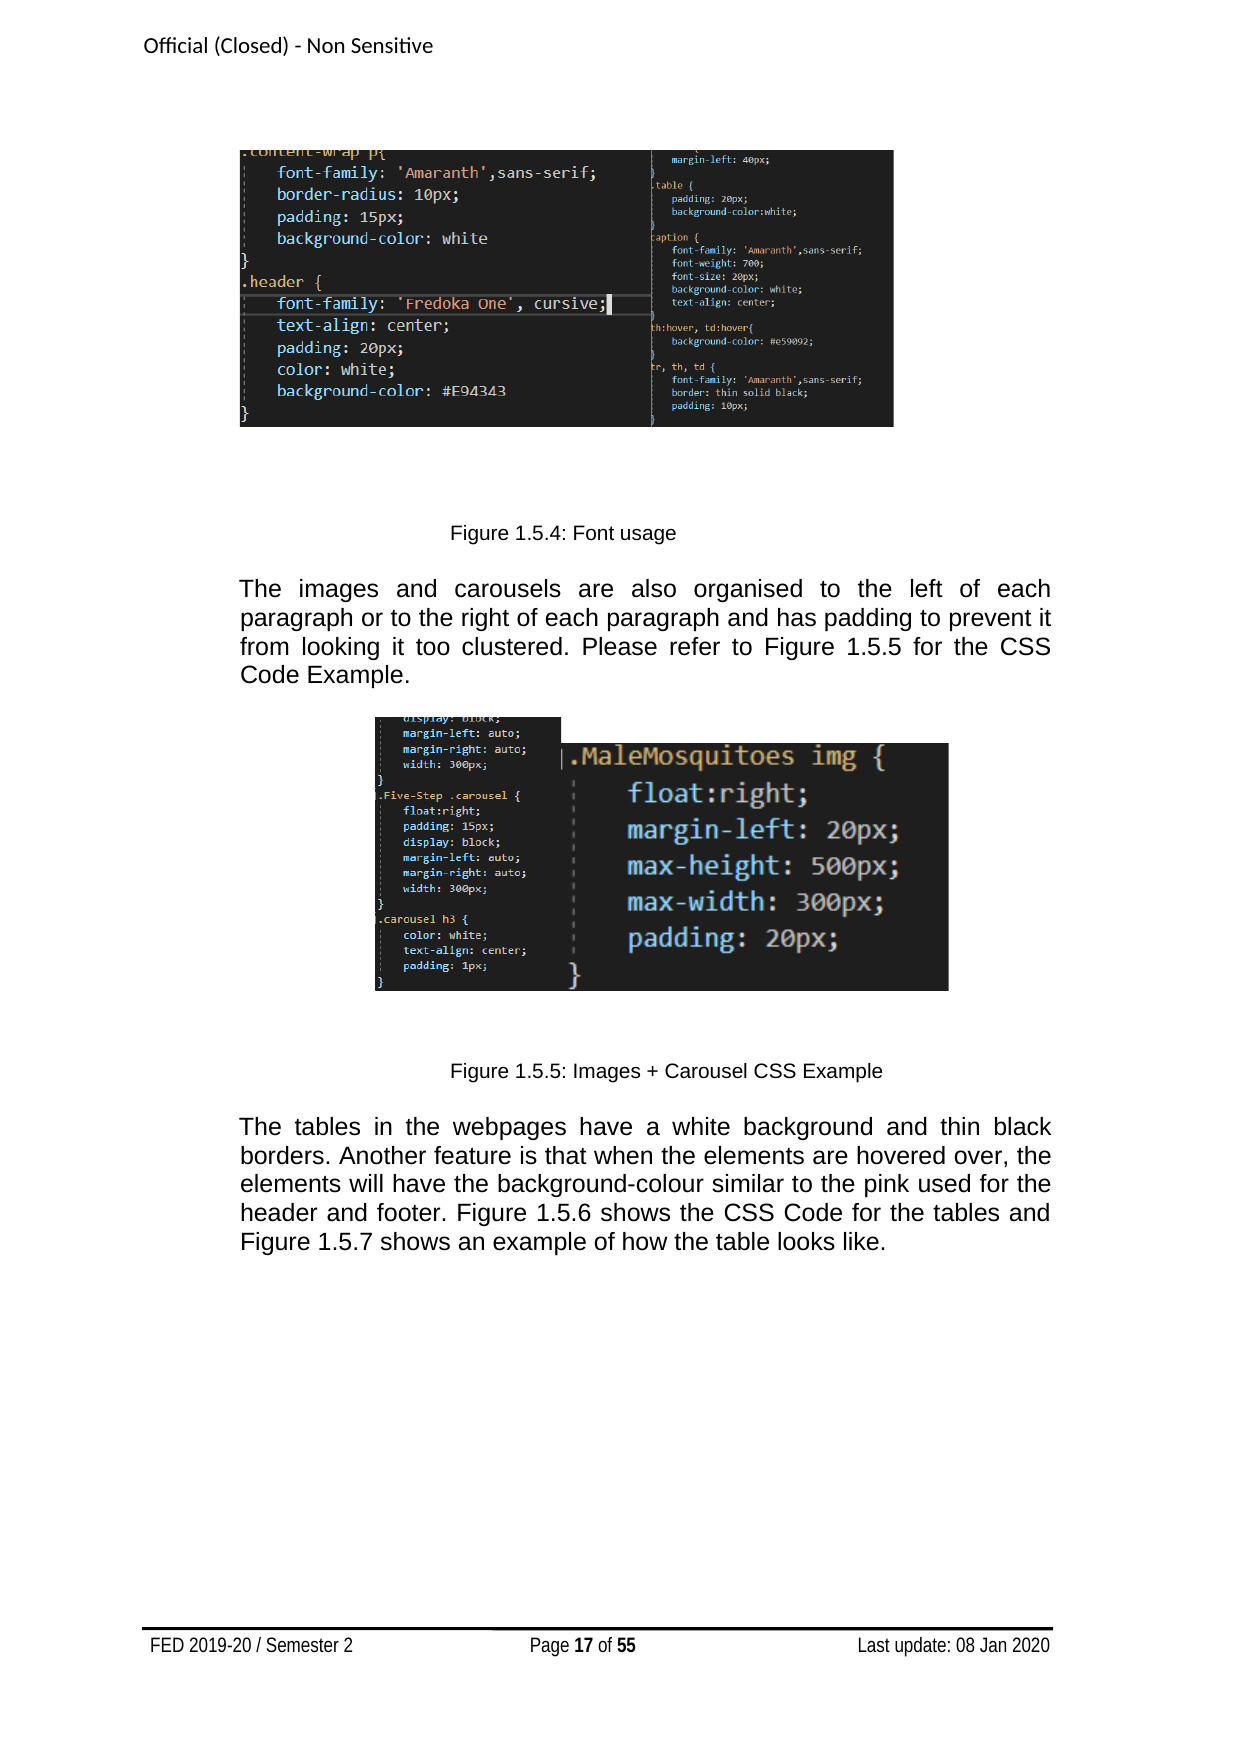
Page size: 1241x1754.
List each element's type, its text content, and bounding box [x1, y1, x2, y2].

text The tables in the webpages have a white background and thin black borders. Another feature is that when the elements are hovered over, the elements will have the background-colour similar to the pink used for the header and footer. Figure 1.5.6 shows the CSS Code for the tables and Figure 1.5.7 shows an example of how the table looks like. [239, 1113, 1053, 1255]
text Figure 1.5.5: Images + Carousel CSS Example [375, 1059, 1053, 1083]
picture [239, 150, 894, 427]
picture [375, 717, 949, 991]
text Figure 1.5.4: Font usage [450, 521, 1053, 545]
text The images and carousels are also organised to the left of each paragraph or to the right of each paragraph and has padding to prevent it from looking it too clustered. Please refer to Figure 1.5.5 for the CSS Code Example. [239, 575, 1053, 689]
